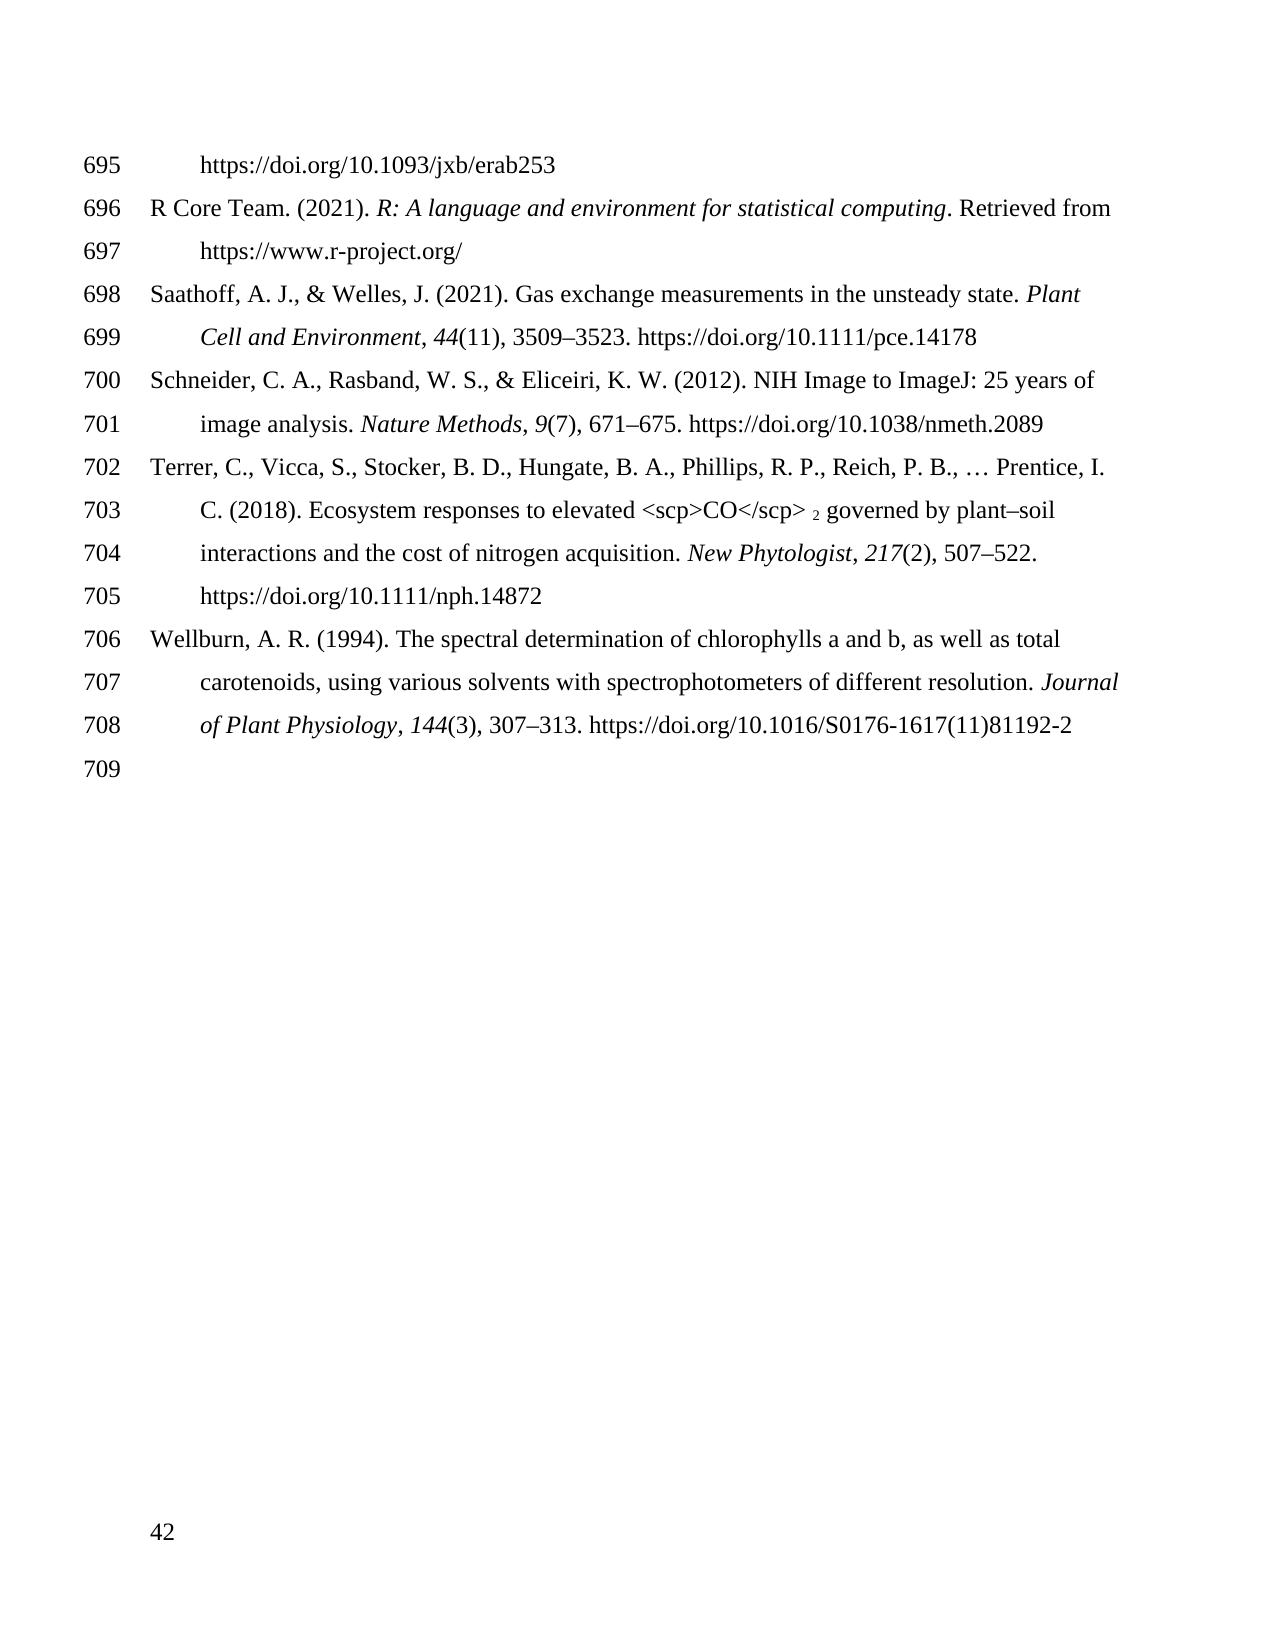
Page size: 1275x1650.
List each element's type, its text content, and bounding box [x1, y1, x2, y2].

text Wellburn, A. R. (1994). The spectral determination of chlorophylls a and b, as well as total carotenoids, using various solvents with spectrophotometers of different resolution. Journal of Plant Physiology, 144(3), 307–313. https://doi.org/10.1016/S0176-1617(11)81192-2 [150, 624, 1125, 739]
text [150, 150, 1125, 179]
text R Core Team. (2021). R: A language and environment for statistical computing. Retrieved from https://www.r-project.org/ [150, 193, 1125, 265]
text Terrer, C., Vicca, S., Stocker, B. D., Hungate, B. A., Phillips, R. P., Reich, P. B., … Prentice, I. C. (2018). Ecosystem responses to elevated <scp>CO</scp> 2 governed by plant–soil interactions and the cost of nitrogen acquisition. New Phytologist, 217(2), 507–522. https://doi.org/10.1111/nph.14872 [150, 452, 1125, 610]
text Schneider, C. A., Rasband, W. S., & Eliceiri, K. W. (2012). NIH Image to ImageJ: 25 years of image analysis. Nature Methods, 9(7), 671–675. https://doi.org/10.1038/nmeth.2089 [150, 366, 1125, 437]
text Saathoff, A. J., & Welles, J. (2021). Gas exchange measurements in the unsteady state. Plant Cell and Environment, 44(11), 3509–3523. https://doi.org/10.1111/pce.14178 [150, 279, 1125, 351]
